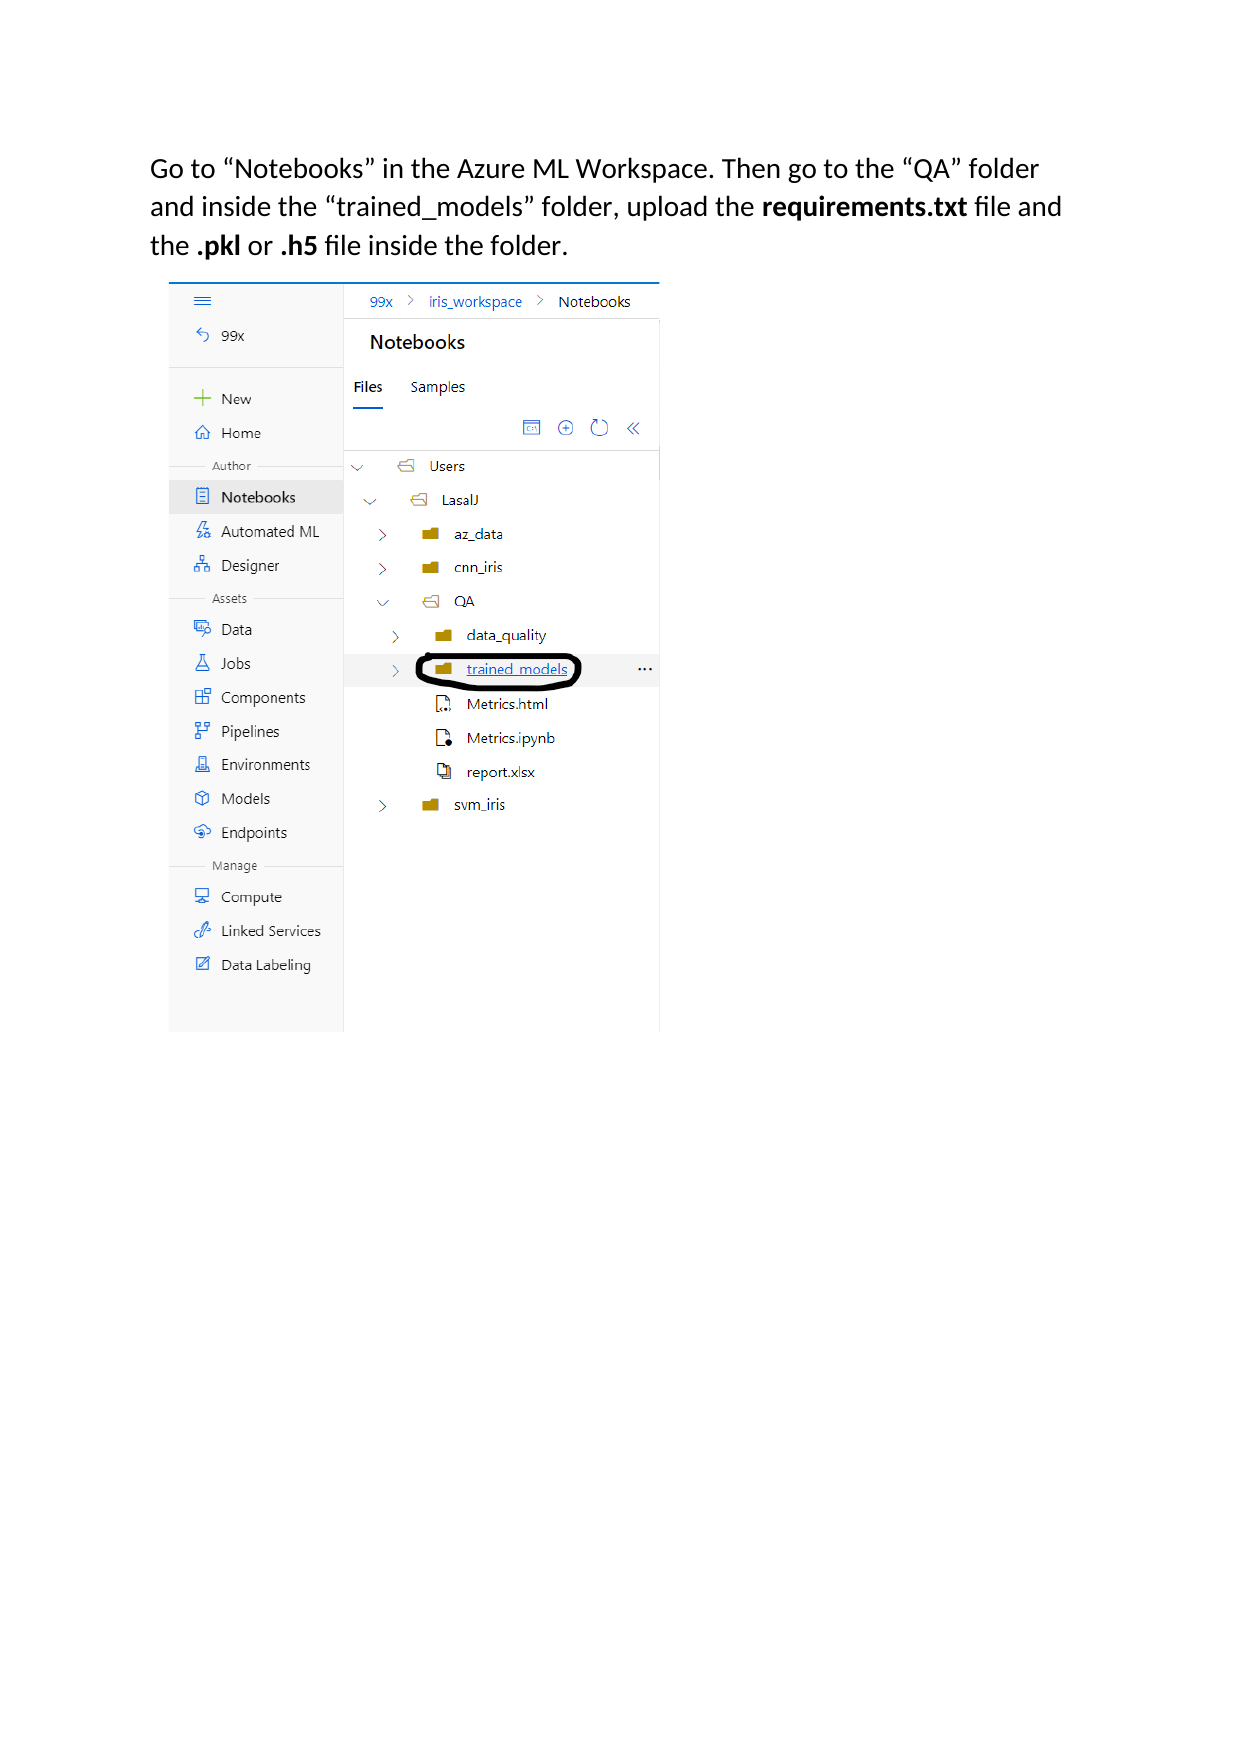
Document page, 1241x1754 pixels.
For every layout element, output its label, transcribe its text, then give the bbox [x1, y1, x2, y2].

text Go to “Notebooks” in the Azure ML Workspace. Then go to the “QA” folder and inside the “trained_models” folder, upload the requirements.txt file and the .pkl or .h5 file inside the folder. [150, 150, 1090, 262]
